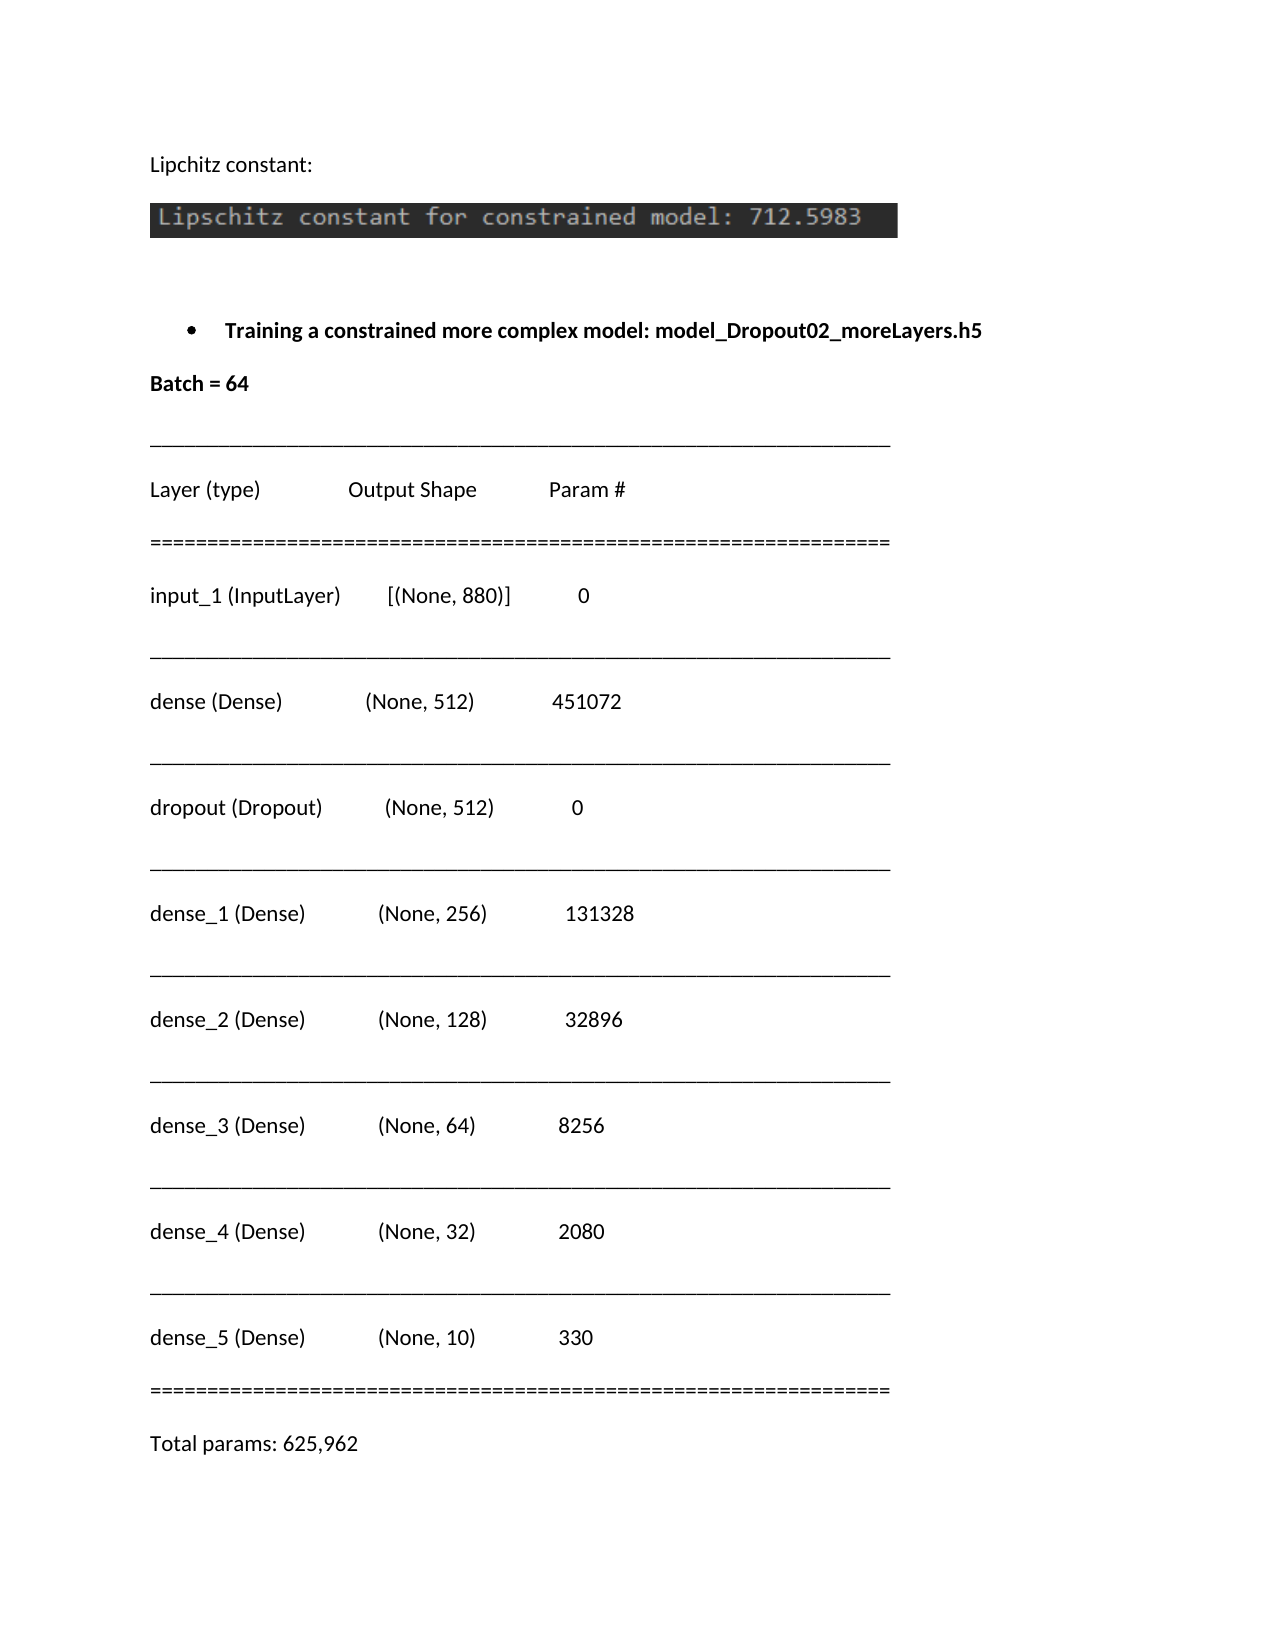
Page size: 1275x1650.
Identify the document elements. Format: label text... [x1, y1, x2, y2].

text input_1 (InputLayer) [(None, 880)] 0 [150, 581, 1125, 609]
text _________________________________________________________________ [150, 846, 1125, 874]
picture [150, 203, 898, 238]
text dense_2 (Dense) (None, 128) 32896 [150, 1005, 1125, 1033]
text _________________________________________________________________ [150, 1058, 1125, 1086]
text _________________________________________________________________ [150, 952, 1125, 980]
text dense_1 (Dense) (None, 256) 131328 [150, 899, 1125, 927]
text dense_4 (Dense) (None, 32) 2080 [150, 1217, 1125, 1245]
text ================================================================= [150, 528, 1125, 556]
text _________________________________________________________________ [150, 634, 1125, 662]
text dense_5 (Dense) (None, 10) 330 [150, 1323, 1125, 1351]
text dense_3 (Dense) (None, 64) 8256 [150, 1111, 1125, 1139]
text Batch = 64 [150, 369, 1125, 397]
text Lipchitz constant: [150, 150, 1125, 178]
text dropout (Dropout) (None, 512) 0 [150, 793, 1125, 821]
text _________________________________________________________________ [150, 1270, 1125, 1298]
text _________________________________________________________________ [150, 1164, 1125, 1192]
text dense (Dense) (None, 512) 451072 [150, 687, 1125, 715]
list Training a constrained more complex model: model_Dropout02_moreLayers.h5 [187, 316, 1125, 344]
text _________________________________________________________________ [150, 422, 1125, 450]
text Total params: 625,962 [150, 1429, 1125, 1457]
text Layer (type) Output Shape Param # [150, 475, 1125, 503]
text _________________________________________________________________ [150, 740, 1125, 768]
text ================================================================= [150, 1376, 1125, 1404]
